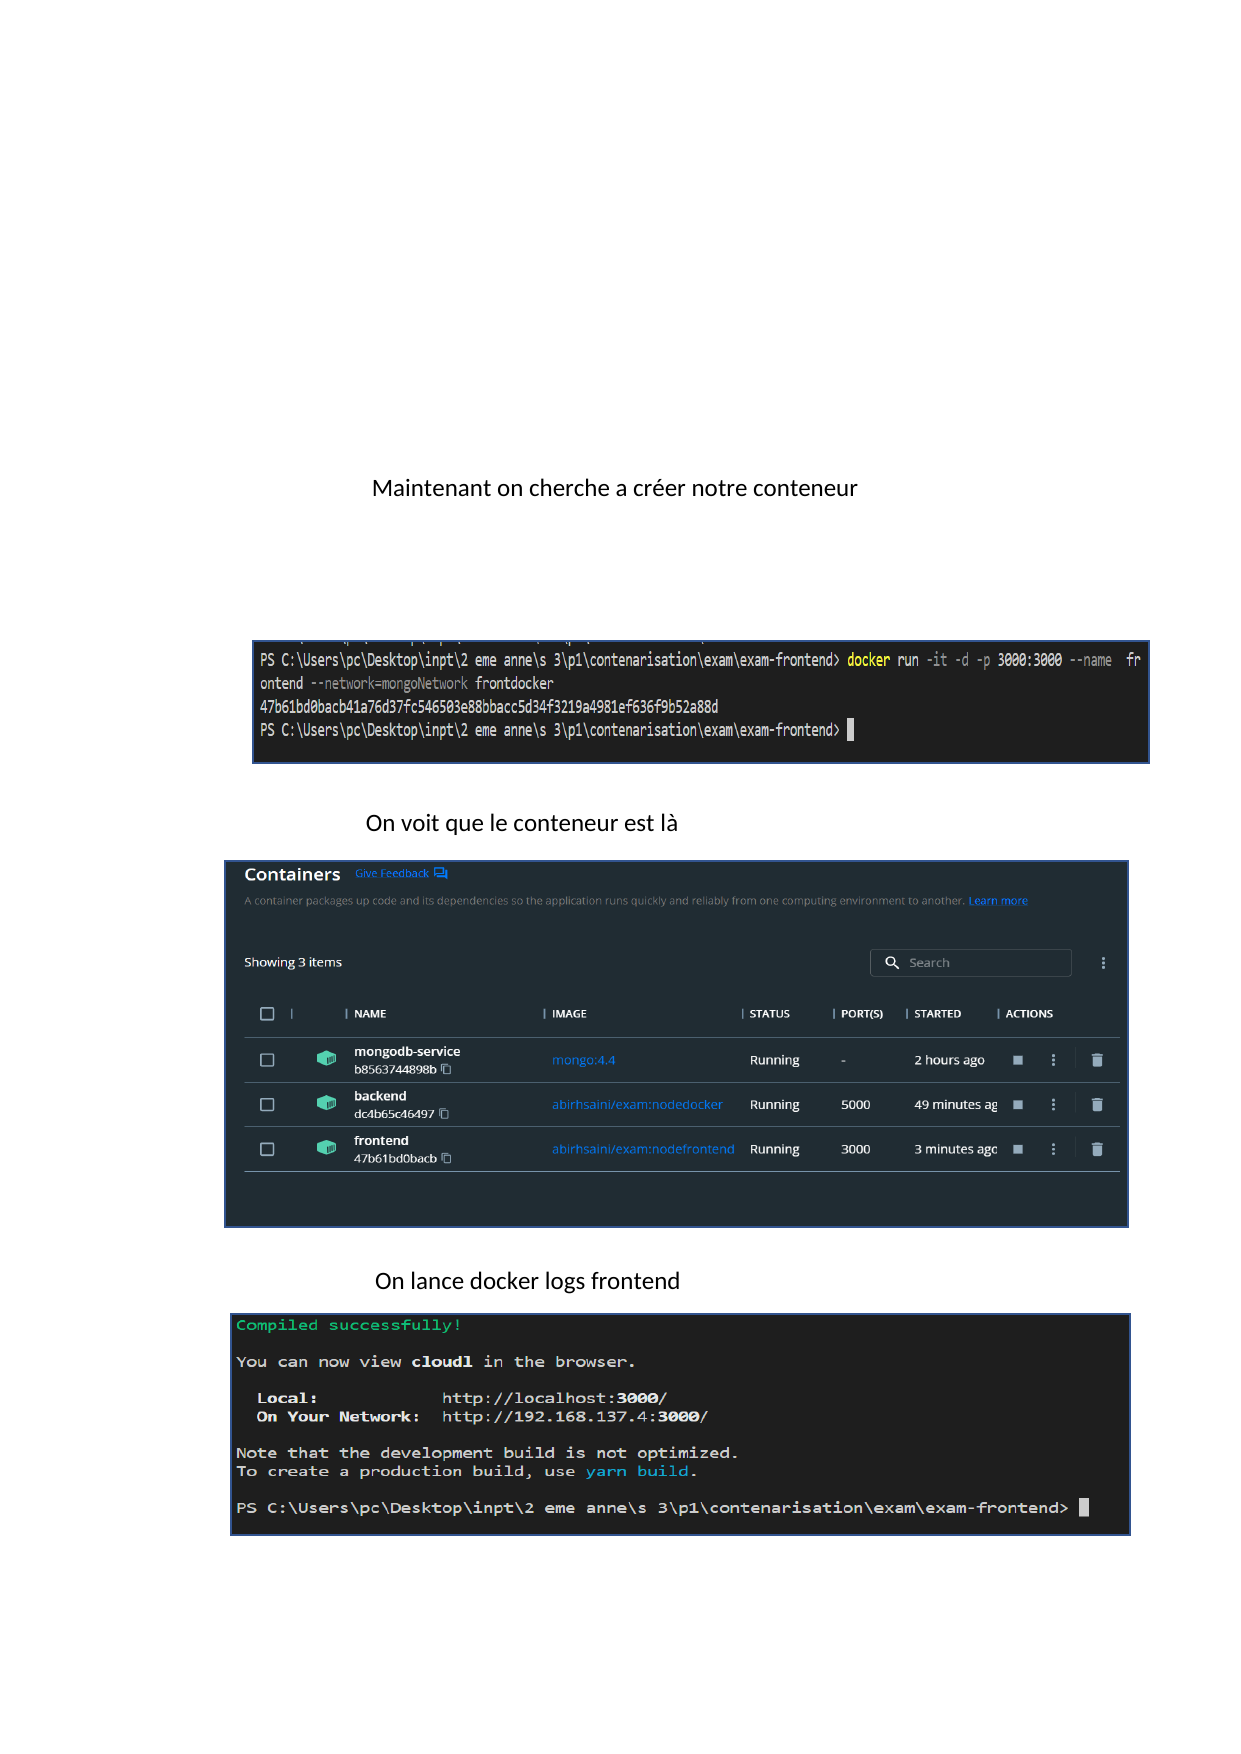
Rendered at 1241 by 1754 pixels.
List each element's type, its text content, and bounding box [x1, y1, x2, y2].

picture [254, 642, 1148, 762]
text On lance docker logs frontend [375, 1265, 1165, 1296]
picture [226, 862, 1127, 1226]
text On voit que le conteneur est là [366, 807, 1165, 838]
picture [232, 1315, 1129, 1534]
text Maintenant on cherche a créer notre conteneur [75, 472, 1165, 502]
